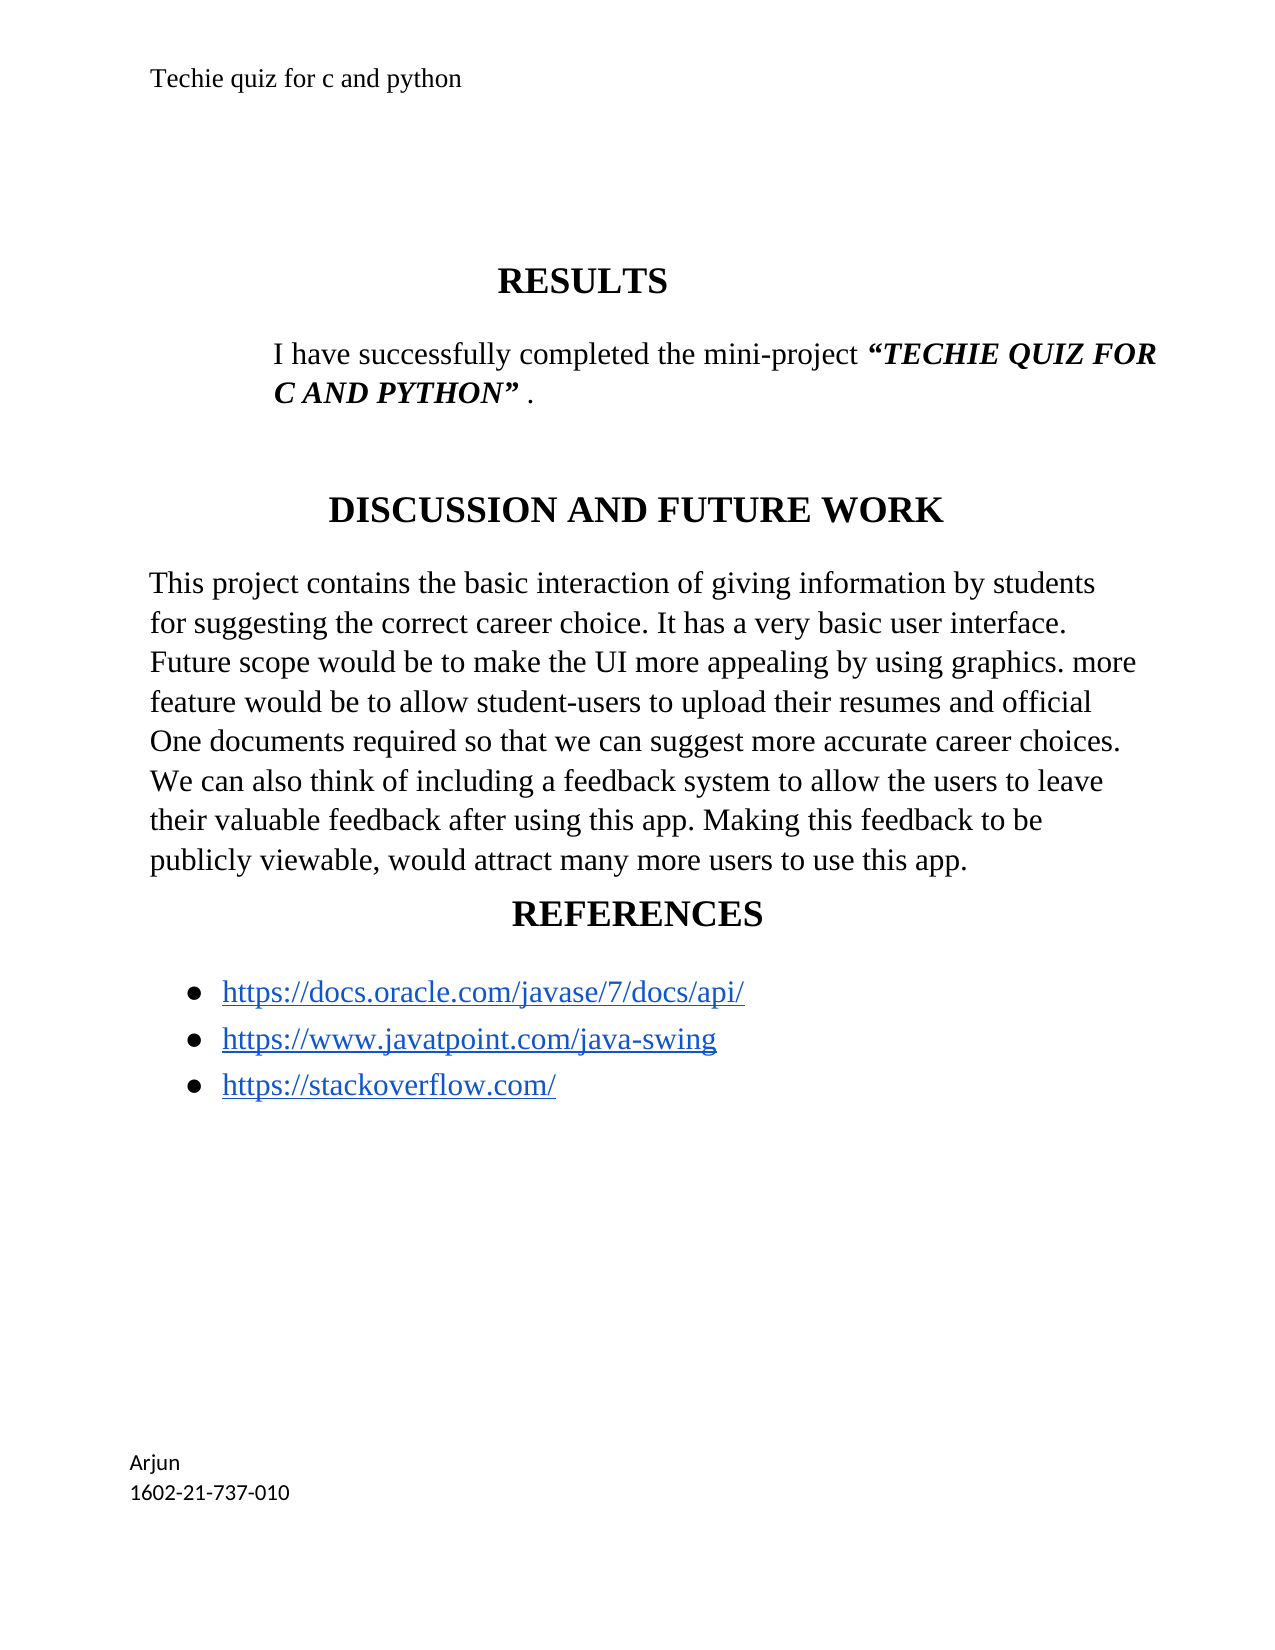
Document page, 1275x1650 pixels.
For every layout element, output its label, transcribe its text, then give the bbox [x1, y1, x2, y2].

subtitle REFERENCES [129, 892, 1146, 935]
text This project contains the basic interaction of giving information by students for suggesting the correct career choice. It has a very basic user interface. Future scope would be to make the UI more appealing by using graphics. more feature would be to allow student-users to upload their resumes and official One documents required so that we can suggest more accurate career choices. We can also think of including a feedback system to allow the users to leave their valuable feedback after using this app. Making this feedback to be publicly viewable, would attract many more users to use this app. [148, 564, 1137, 877]
text I have successfully completed the mini-project “TECHIE QUIZ FOR C AND PYTHON” . [273, 335, 1160, 410]
list https://www.javatpoint.com/java-swing [184, 1020, 1215, 1056]
subtitle DISCUSSION AND FUTURE WORK [129, 488, 1143, 531]
subtitle RESULTS [129, 258, 1036, 302]
list https://docs.oracle.com/javase/7/docs/api/ [184, 973, 1215, 1009]
list https://stackoverflow.com/ [184, 1066, 1215, 1102]
